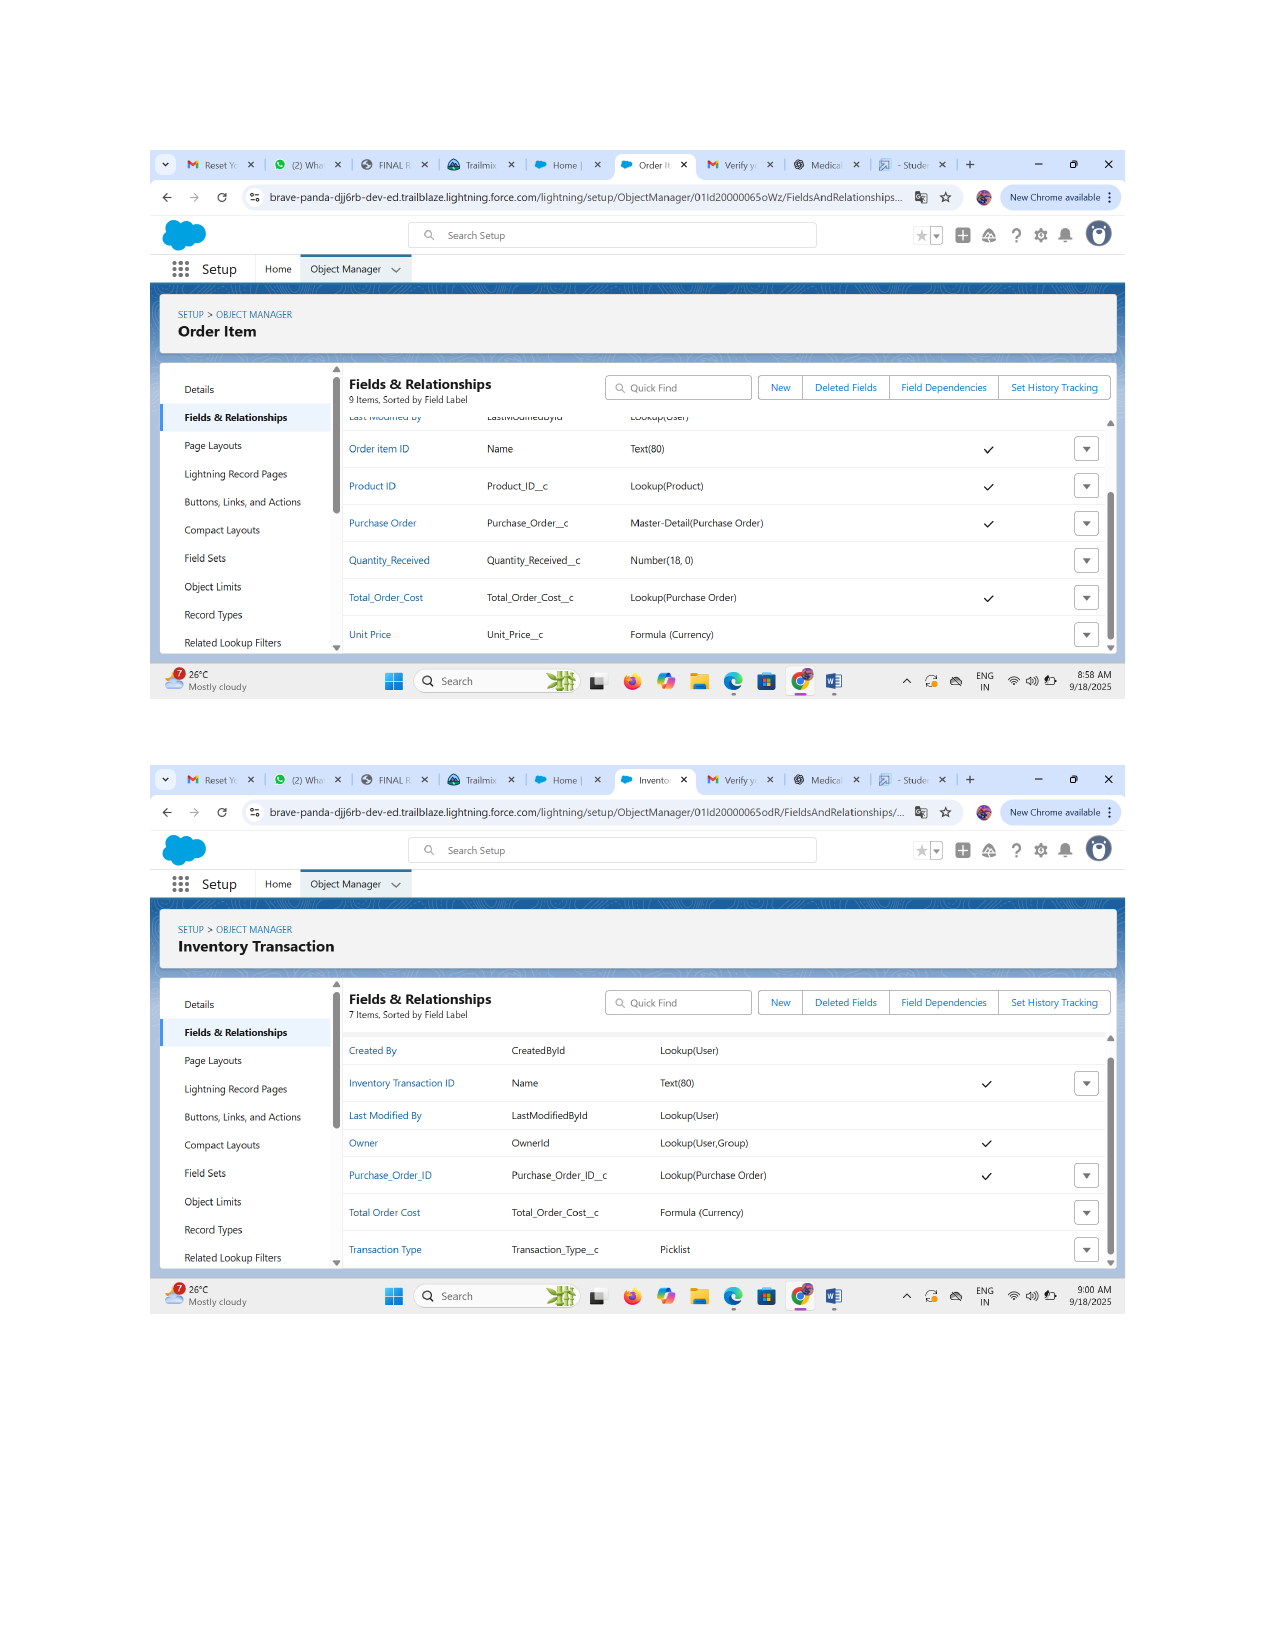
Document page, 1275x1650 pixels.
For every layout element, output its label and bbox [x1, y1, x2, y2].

picture [150, 765, 1125, 1314]
picture [150, 150, 1125, 699]
